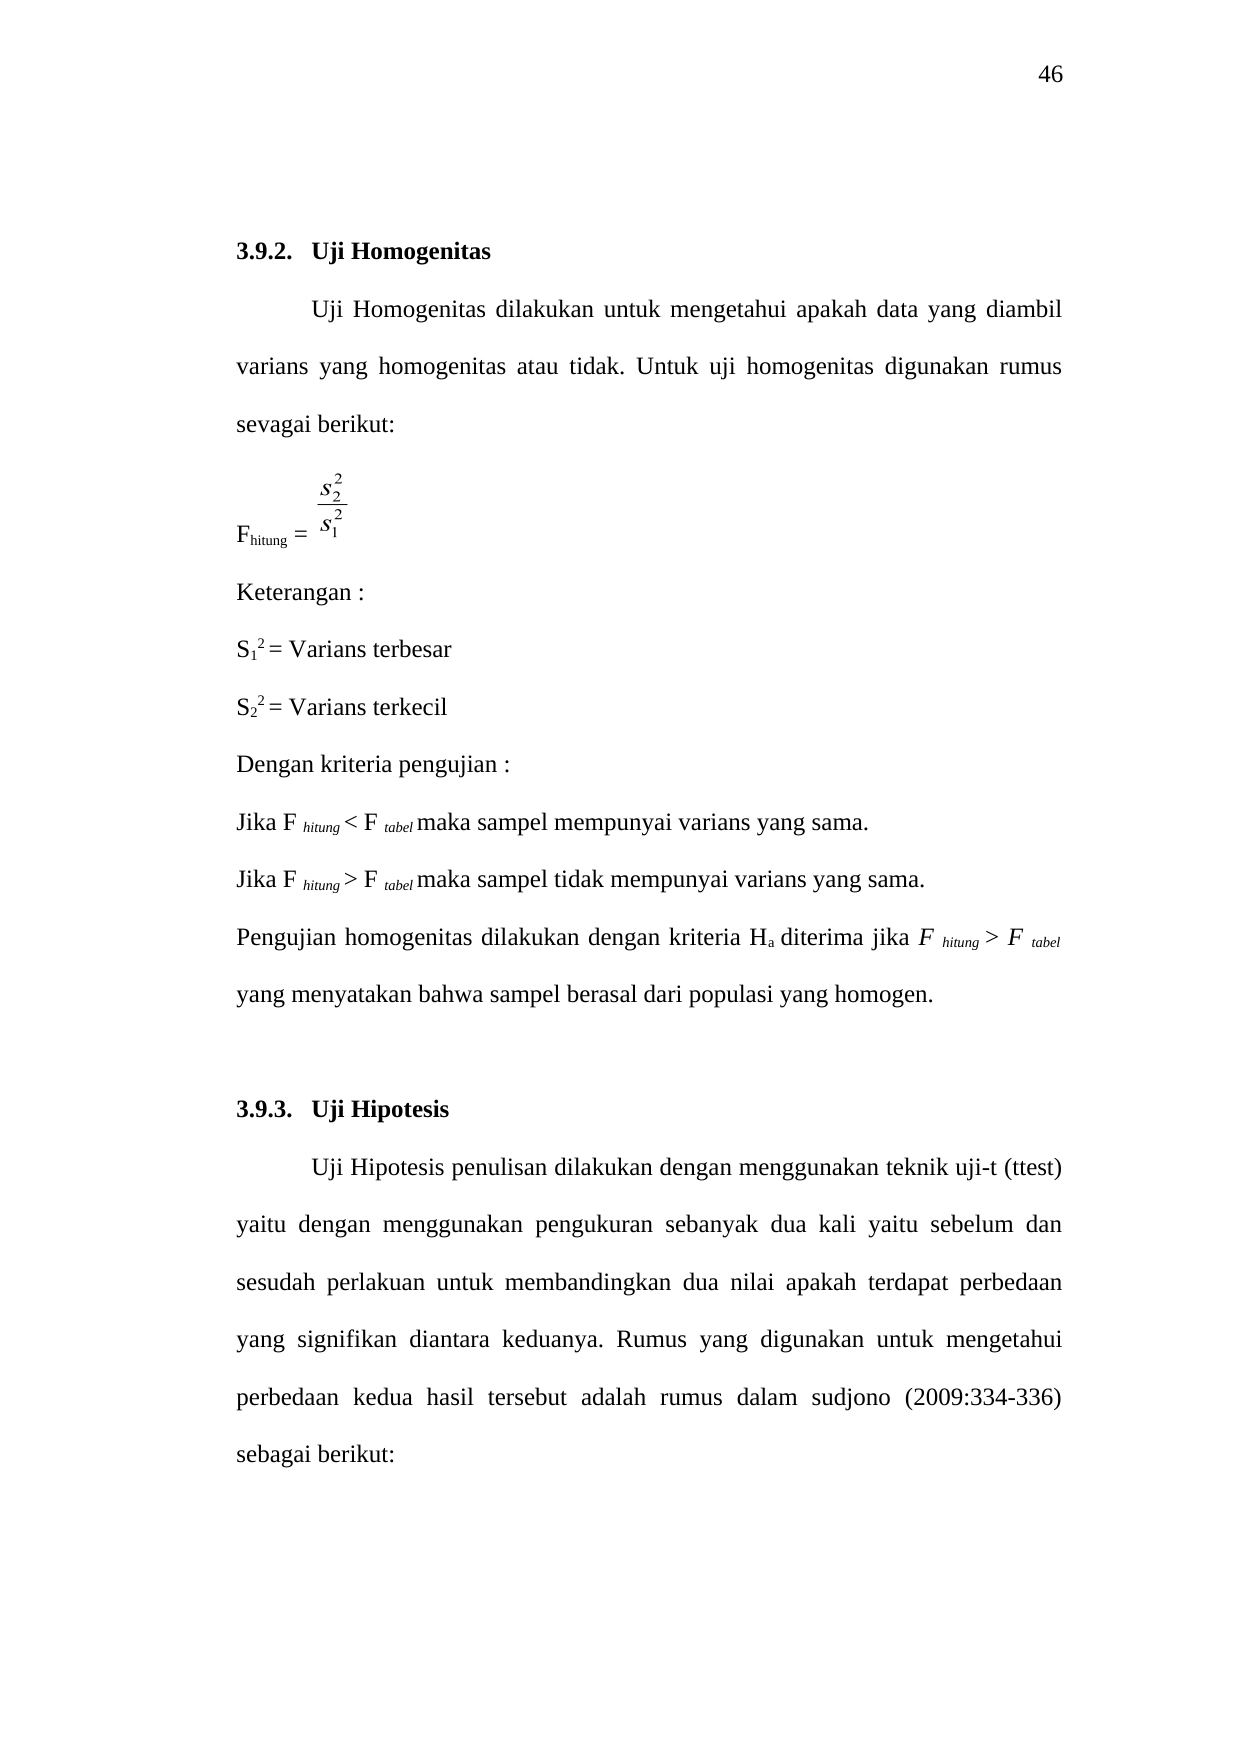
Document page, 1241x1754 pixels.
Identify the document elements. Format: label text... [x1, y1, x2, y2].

subtitle Uji Hipotesis [236, 1094, 1063, 1123]
picture [313, 466, 353, 543]
text Keterangan : [236, 577, 1063, 606]
text Fhitung = [236, 466, 1063, 548]
text Dengan kriteria pengujian : [236, 749, 1063, 778]
text Jika F hitung < F tabel maka sampel mempunyai varians yang sama. [236, 807, 1063, 836]
text S22 = Varians terkecil [236, 692, 1063, 721]
text Jika F hitung > F tabel maka sampel tidak mempunyai varians yang sama. [236, 864, 1063, 893]
subtitle Uji Homogenitas [236, 236, 1063, 265]
text S12 = Varians terbesar [236, 634, 1063, 663]
text Pengujian homogenitas dilakukan dengan kriteria Ha diterima jika F hitung > F tabel yang menyatakan bahwa sampel berasal dari populasi yang homogen. [236, 922, 1063, 1008]
text Uji Homogenitas dilakukan untuk mengetahui apakah data yang diambil varians yang homogenitas atau tidak. Untuk uji homogenitas digunakan rumus sevagai berikut: [236, 294, 1063, 437]
text Uji Hipotesis penulisan dilakukan dengan menggunakan teknik uji-t (ttest) yaitu dengan menggunakan pengukuran sebanyak dua kali yaitu sebelum dan sesudah perlakuan untuk membandingkan dua nilai apakah terdapat perbedaan yang signifikan diantara keduanya. Rumus yang digunakan untuk mengetahui perbedaan kedua hasil tersebut adalah rumus dalam sudjono (2009:334-336) sebagai berikut: [236, 1152, 1063, 1468]
